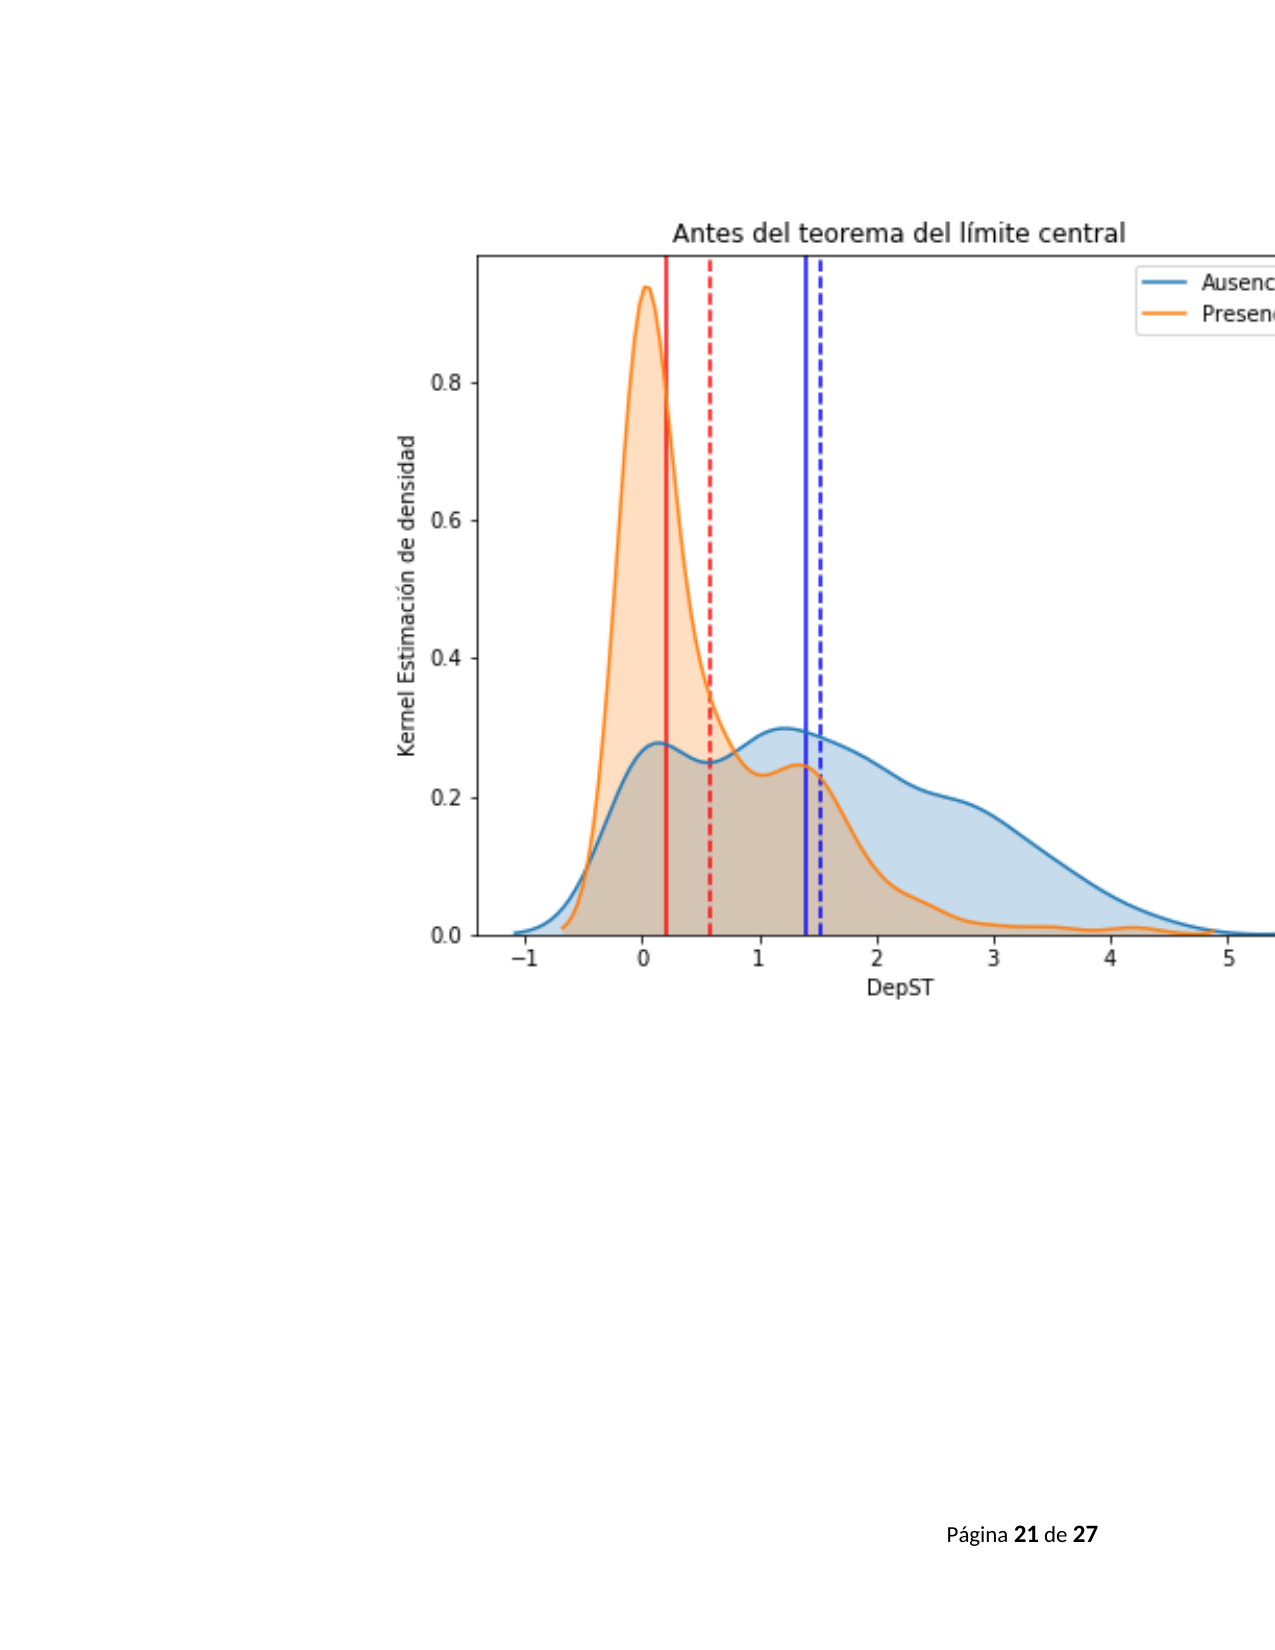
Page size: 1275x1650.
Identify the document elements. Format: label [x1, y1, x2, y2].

picture [177, 147, 1275, 1048]
